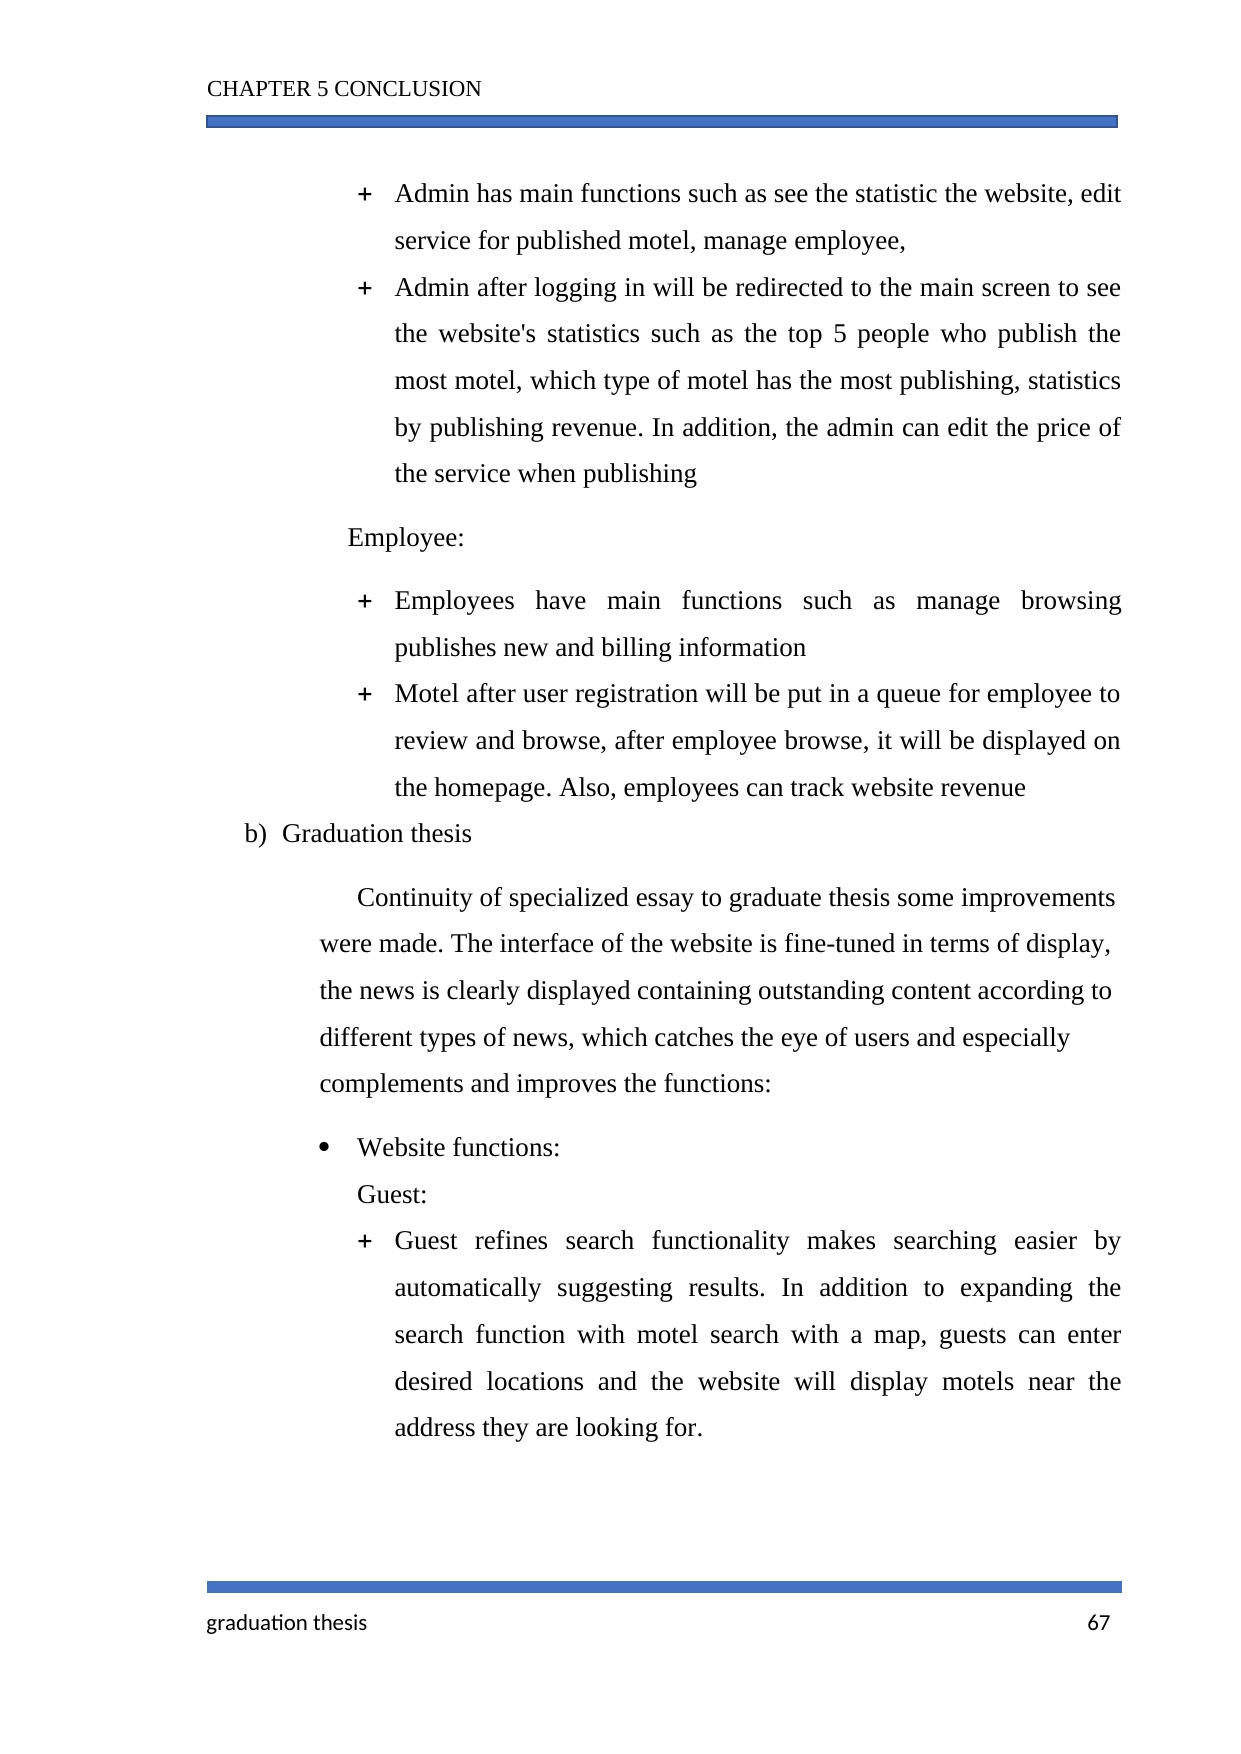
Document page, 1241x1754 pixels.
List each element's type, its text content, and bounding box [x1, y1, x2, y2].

list Guest: [357, 1178, 1122, 1209]
list Admin has main functions such as see the statistic the website, edit service for published motel, manage employee, [357, 177, 1122, 255]
text Employee: [347, 521, 1122, 552]
list Website functions: [319, 1131, 1122, 1162]
list Admin after logging in will be redirected to the main screen to see the website's statistics such as the top 5 people who publish the most motel, which type of motel has the most publishing, statistics by publishing revenue. In addition, the admin can edit the price of the service when publishing [357, 271, 1122, 488]
list Motel after user registration will be put in a queue for employee to review and browse, after employee browse, it will be displayed on the homepage. Also, employees can track website revenue [357, 677, 1122, 802]
list Graduation thesis [244, 818, 1122, 849]
list Employees have main functions such as manage browsing publishes new and billing information [357, 584, 1122, 662]
text Continuity of specialized essay to graduate thesis some improvements were made. The interface of the website is fine-tuned in terms of display, the news is clearly displayed containing outstanding content according to different types of news, which catches the eye of users and especially complements and improves the functions: [319, 881, 1122, 1099]
list Guest refines search functionality makes searching easier by automatically suggesting results. In addition to expanding the search function with motel search with a map, guests can enter desired locations and the website will display motels near the address they are looking for. [357, 1224, 1122, 1442]
